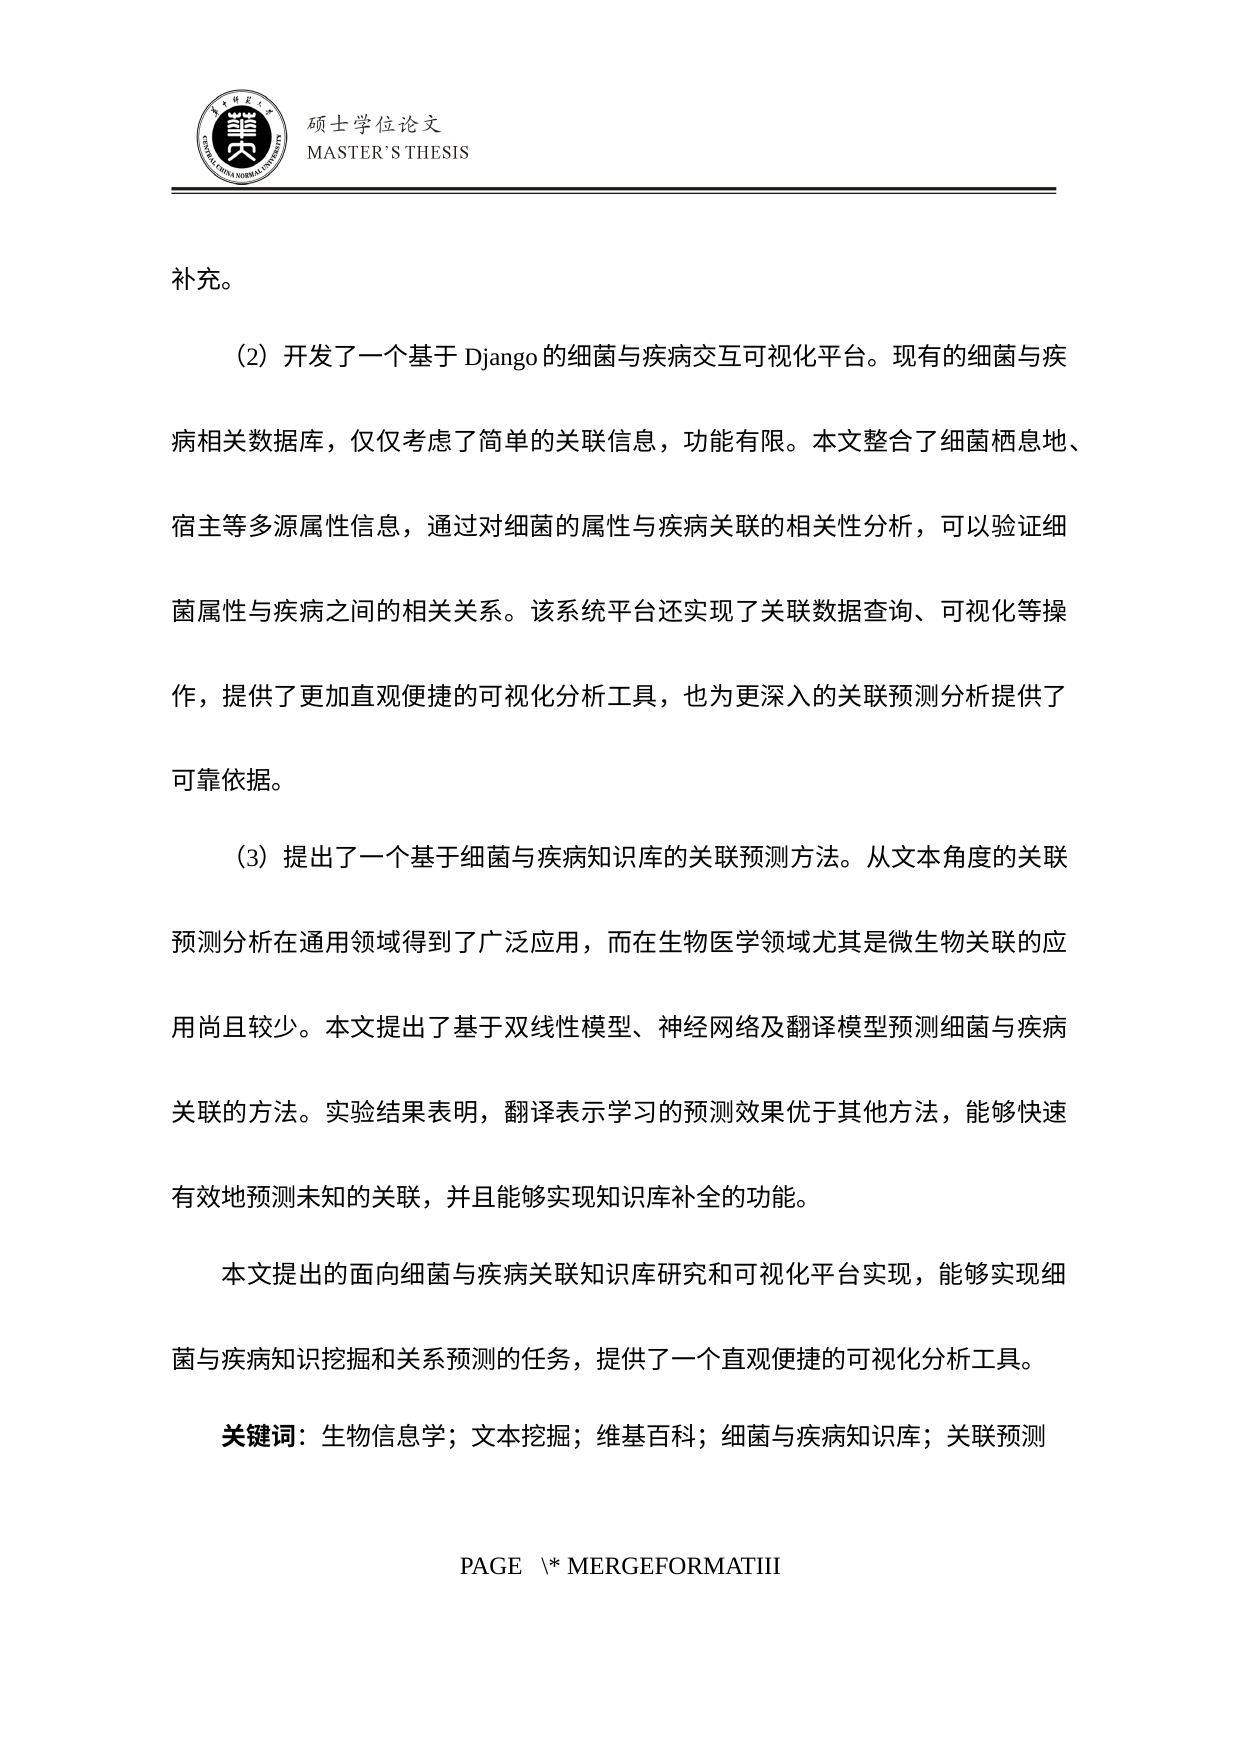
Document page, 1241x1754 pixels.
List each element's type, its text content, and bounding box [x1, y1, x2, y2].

text 本文提出的面向细菌与疾病关联知识库研究和可视化平台实现，能够实现细菌与疾病知识挖掘和关系预测的任务，提供了一个直观便捷的可视化分析工具。 [171, 1238, 1069, 1391]
list 开发了一个基于Django的细菌与疾病交互可视化平台。现有的细菌与疾病相关数据库，仅仅考虑了简单的关联信息，功能有限。本文整合了细菌栖息地、宿主等多源属性信息，通过对细菌的属性与疾病关联的相关性分析，可以验证细菌属性与疾病之间的相关关系。该系统平台还实现了关联数据查询、可视化等操作，提供了更加直观便捷的可视化分析工具，也为更深入的关联预测分析提供了可靠依据。 [171, 321, 1069, 813]
picture [171, 88, 1057, 194]
list 提出了一个基于细菌与疾病知识库的关联预测方法。从文本角度的关联预测分析在通用领域得到了广泛应用，而在生物医学领域尤其是微生物关联的应用尚且较少。本文提出了基于双线性模型、神经网络及翻译模型预测细菌与疾病关联的方法。实验结果表明，翻译表示学习的预测效果优于其他方法，能够快速有效地预测未知的关联，并且能够实现知识库补全的功能。 [171, 822, 1069, 1229]
text 关键词：生物信息学；文本挖掘；维基百科；细菌与疾病知识库；关联预测 [171, 1400, 1069, 1468]
